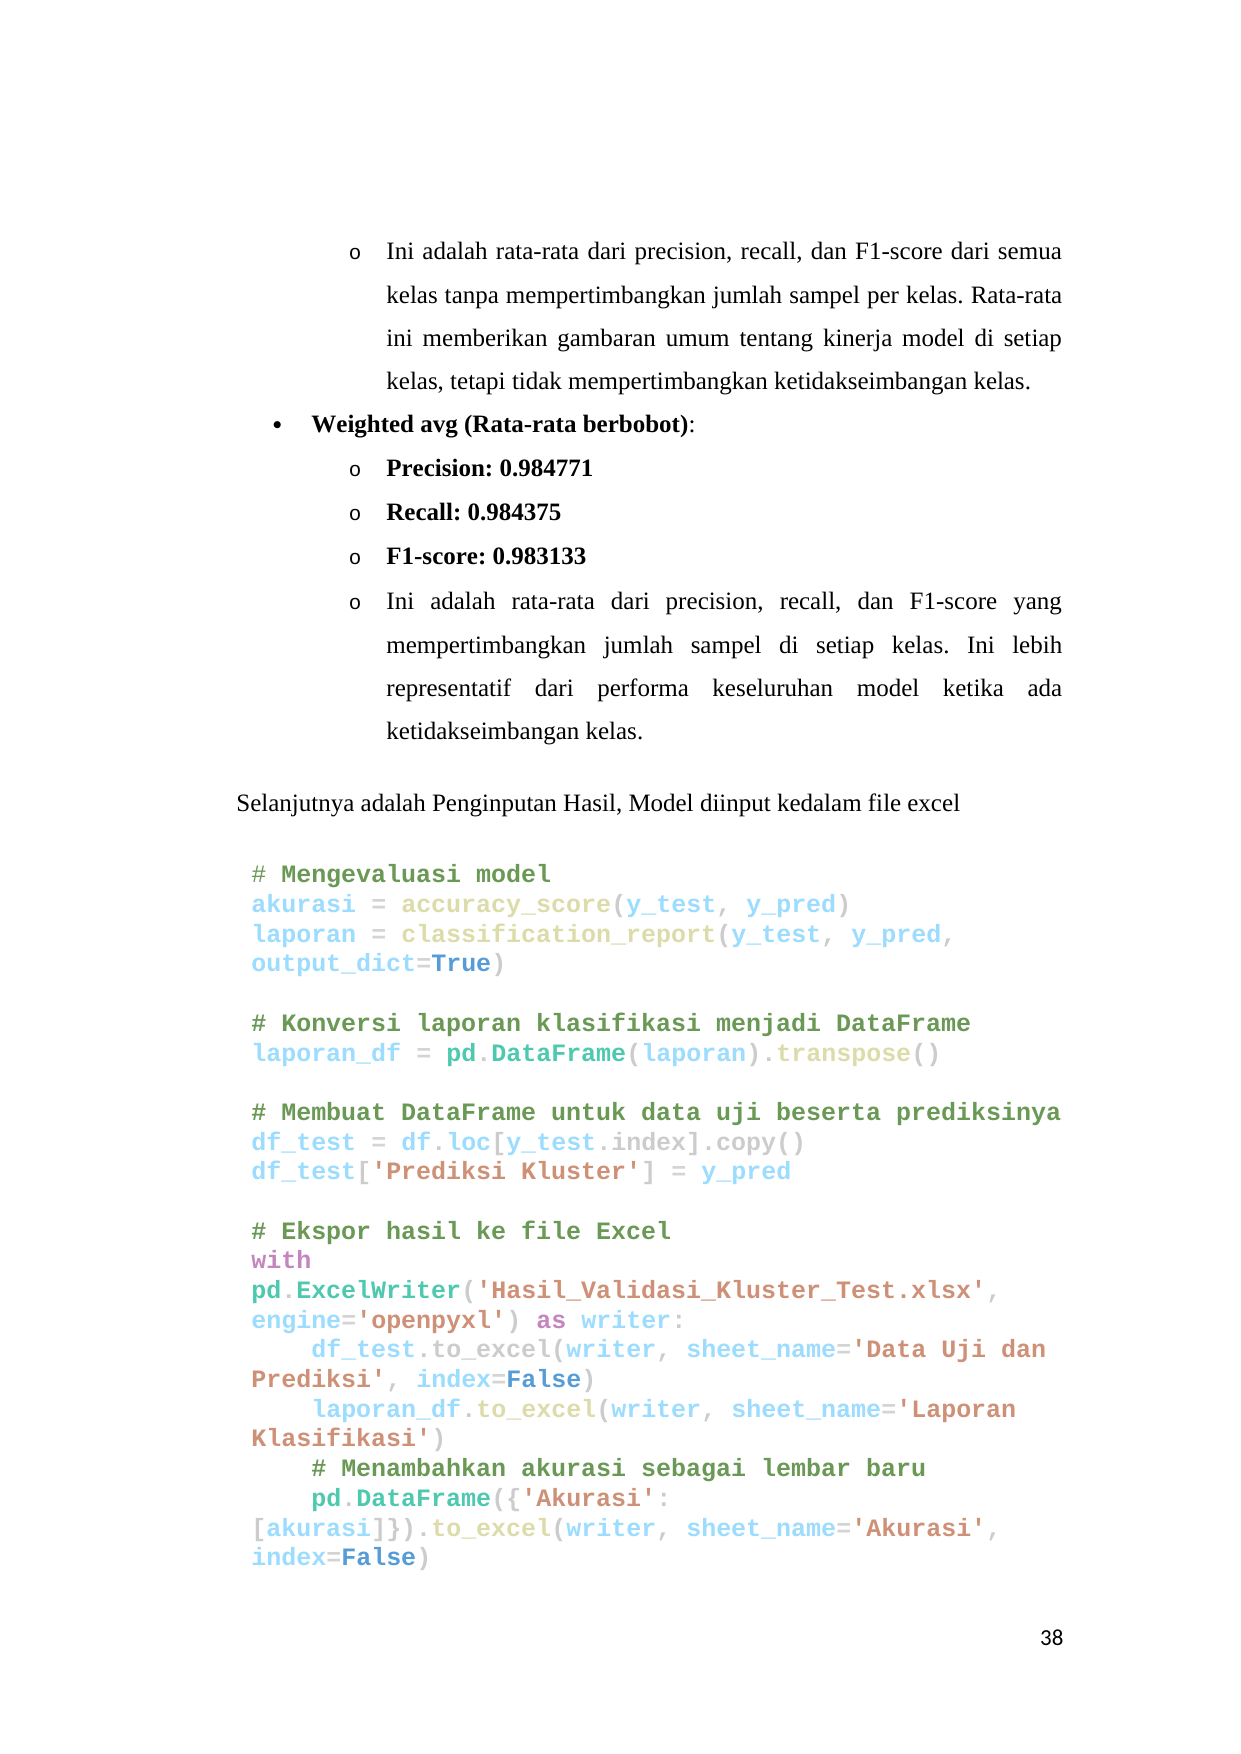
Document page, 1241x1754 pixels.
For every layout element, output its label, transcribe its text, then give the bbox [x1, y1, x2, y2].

text laporan = classification_report(y_test, y_pred, output_dict=True) [251, 920, 1063, 979]
list F1-score: 0.983133 [349, 541, 1063, 571]
list Ini adalah rata-rata dari precision, recall, dan F1-score yang mempertimbangkan jumlah sampel di setiap kelas. Ini lebih representatif dari performa keseluruhan model ketika ada ketidakseimbangan kelas. [349, 586, 1063, 745]
text # Menambahkan akurasi sebagai lembar baru [251, 1454, 1063, 1484]
list Ini adalah rata-rata dari precision, recall, dan F1-score dari semua kelas tanpa mempertimbangkan jumlah sampel per kelas. Rata-rata ini memberikan gambaran umum tentang kinerja model di setiap kelas, tetapi tidak mempertimbangkan ketidakseimbangan kelas. [349, 236, 1063, 395]
text laporan_df.to_excel(writer, sheet_name='Laporan Klasifikasi') [251, 1395, 1063, 1454]
list Recall: 0.984375 [349, 497, 1063, 527]
text df_test = df.loc[y_test.index].copy() [251, 1128, 1063, 1157]
text # Ekspor hasil ke file Excel [251, 1217, 1063, 1247]
text # Mengevaluasi model [251, 861, 1063, 890]
text df_test.to_excel(writer, sheet_name='Data Uji dan Prediksi', index=False) [251, 1336, 1063, 1395]
text # Konversi laporan klasifikasi menjadi DataFrame [251, 1009, 1063, 1039]
text # Membuat DataFrame untuk data uji beserta prediksinya [251, 1098, 1063, 1128]
list Precision: 0.984771 [349, 453, 1063, 482]
text pd.DataFrame({'Akurasi': [akurasi]}).to_excel(writer, sheet_name='Akurasi', index=False) [251, 1484, 1063, 1573]
text akurasi = accuracy_score(y_test, y_pred) [251, 890, 1063, 920]
text df_test['Prediksi Kluster'] = y_pred [251, 1157, 1063, 1187]
list Weighted avg (Rata-rata berbobot): [274, 409, 1063, 438]
text laporan_df = pd.DataFrame(laporan).transpose() [251, 1039, 1063, 1068]
text Selanjutnya adalah Penginputan Hasil, Model diinput kedalam file excel [236, 788, 1063, 817]
text with pd.ExcelWriter('Hasil_Validasi_Kluster_Test.xlsx', engine='openpyxl') as writer: [251, 1247, 1063, 1336]
